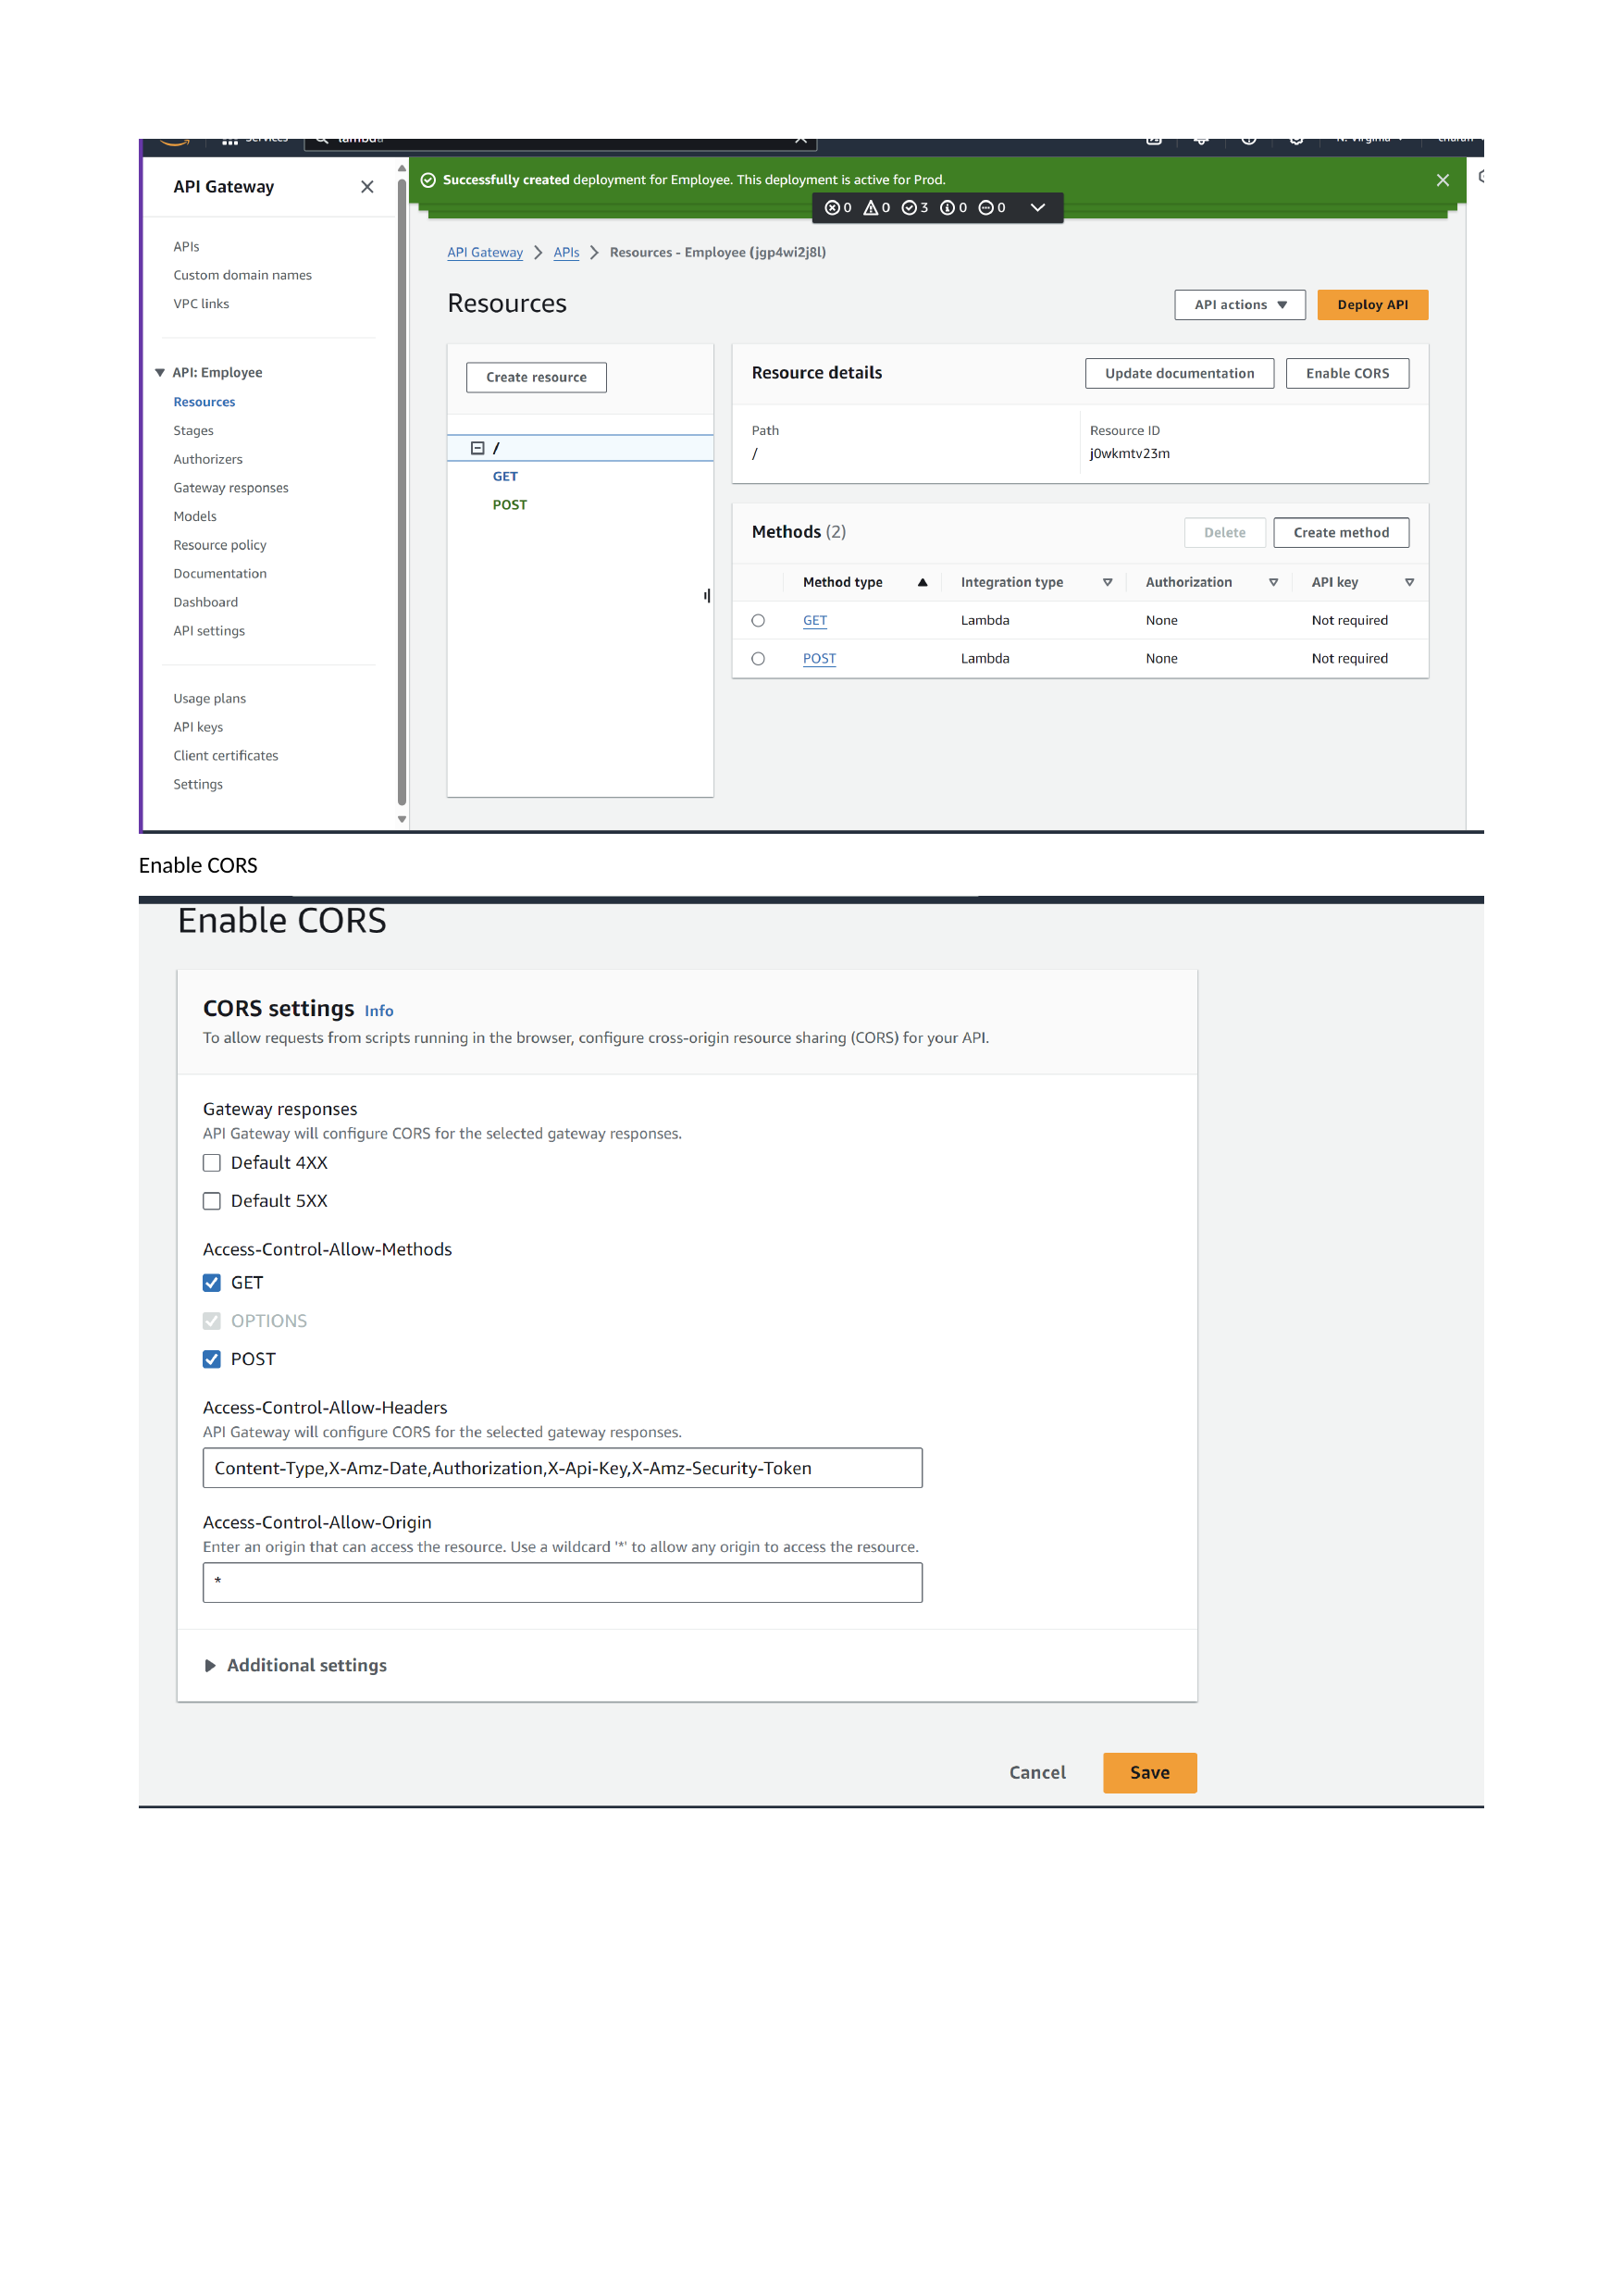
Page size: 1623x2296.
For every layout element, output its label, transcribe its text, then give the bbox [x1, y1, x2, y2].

text Enable CORS [139, 850, 1484, 879]
picture [139, 896, 1484, 1808]
picture [139, 139, 1484, 834]
